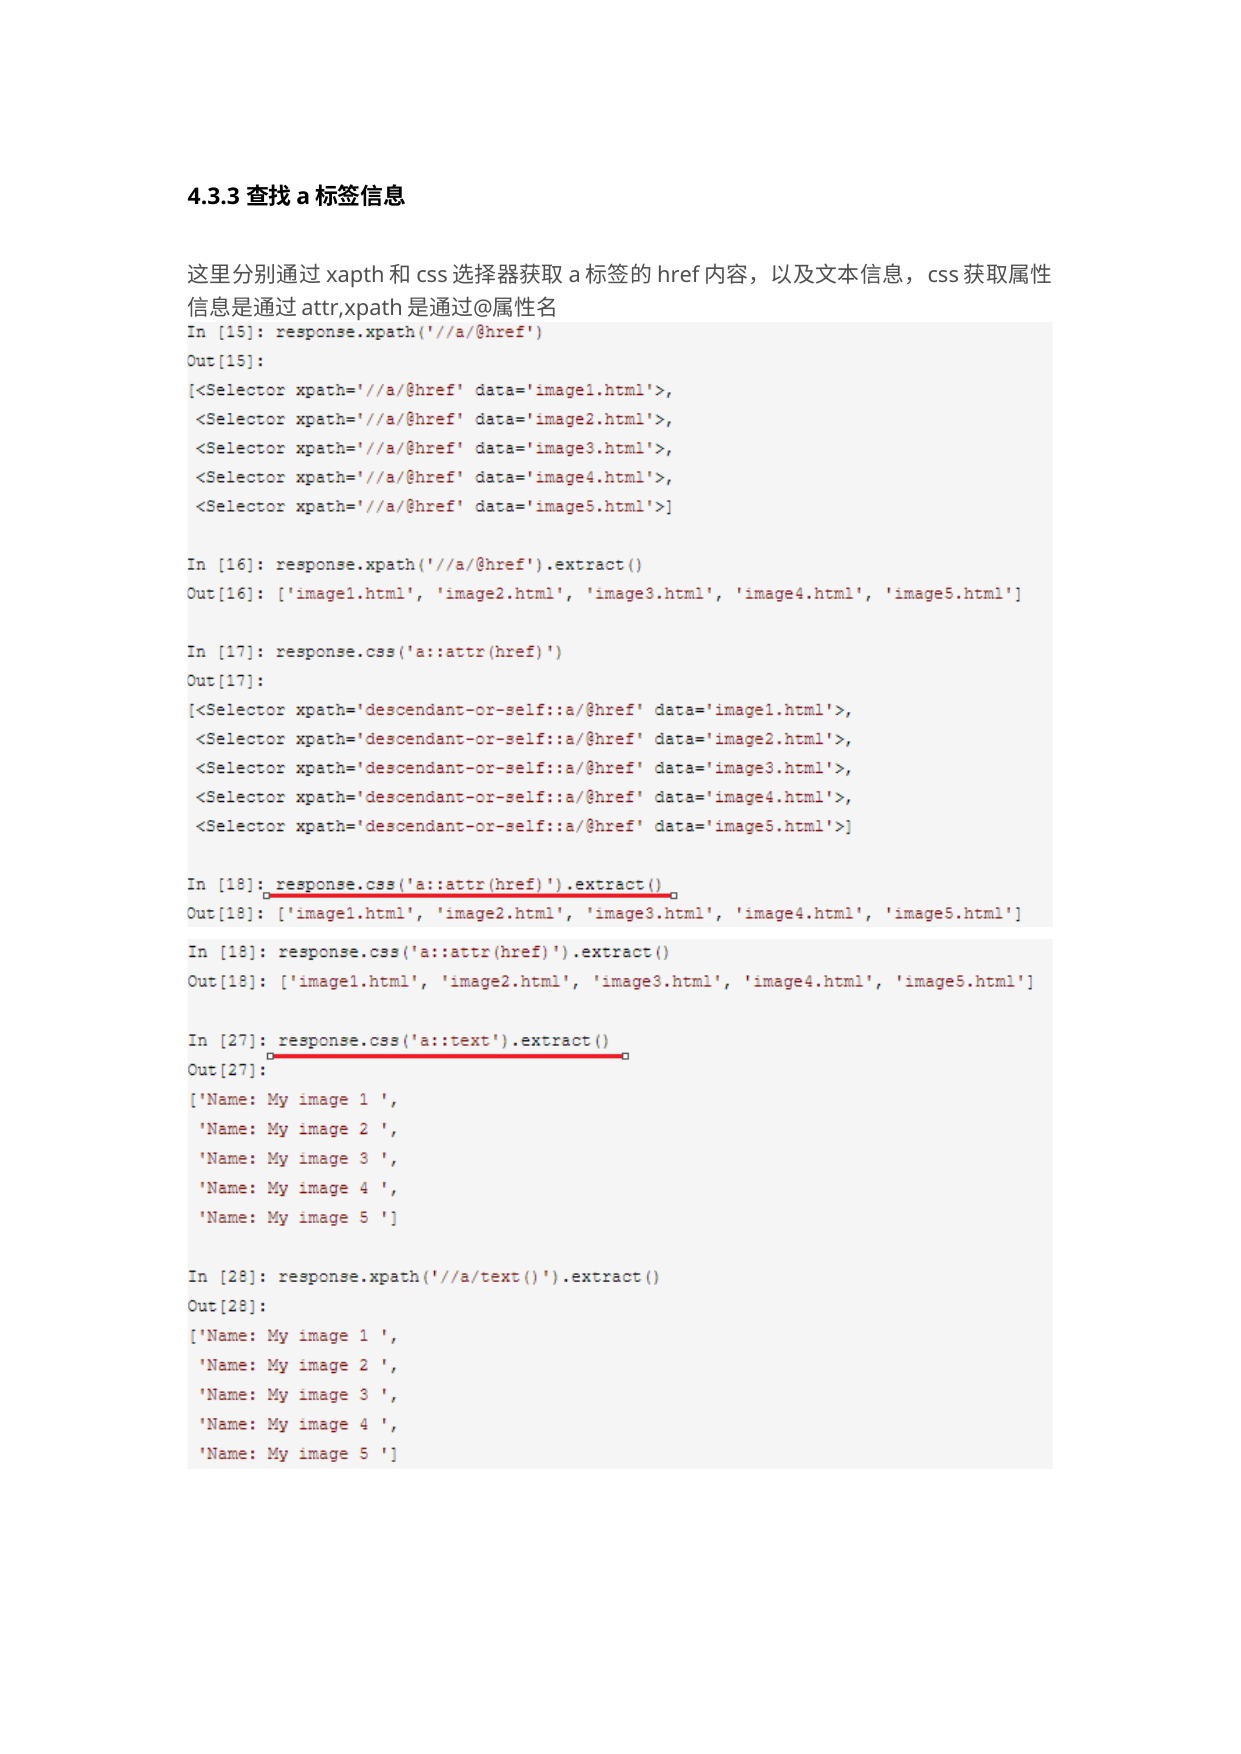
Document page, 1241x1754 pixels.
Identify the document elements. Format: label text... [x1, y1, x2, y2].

picture [187, 939, 1053, 1469]
picture [187, 322, 1053, 927]
subtitle 4.3.3 查找a标签信息 [187, 162, 1053, 227]
text 这里分别通过xapth和css选择器获取a标签的href内容，以及文本信息，css获取属性信息是通过attr,xpath是通过@属性名 [187, 257, 1053, 322]
